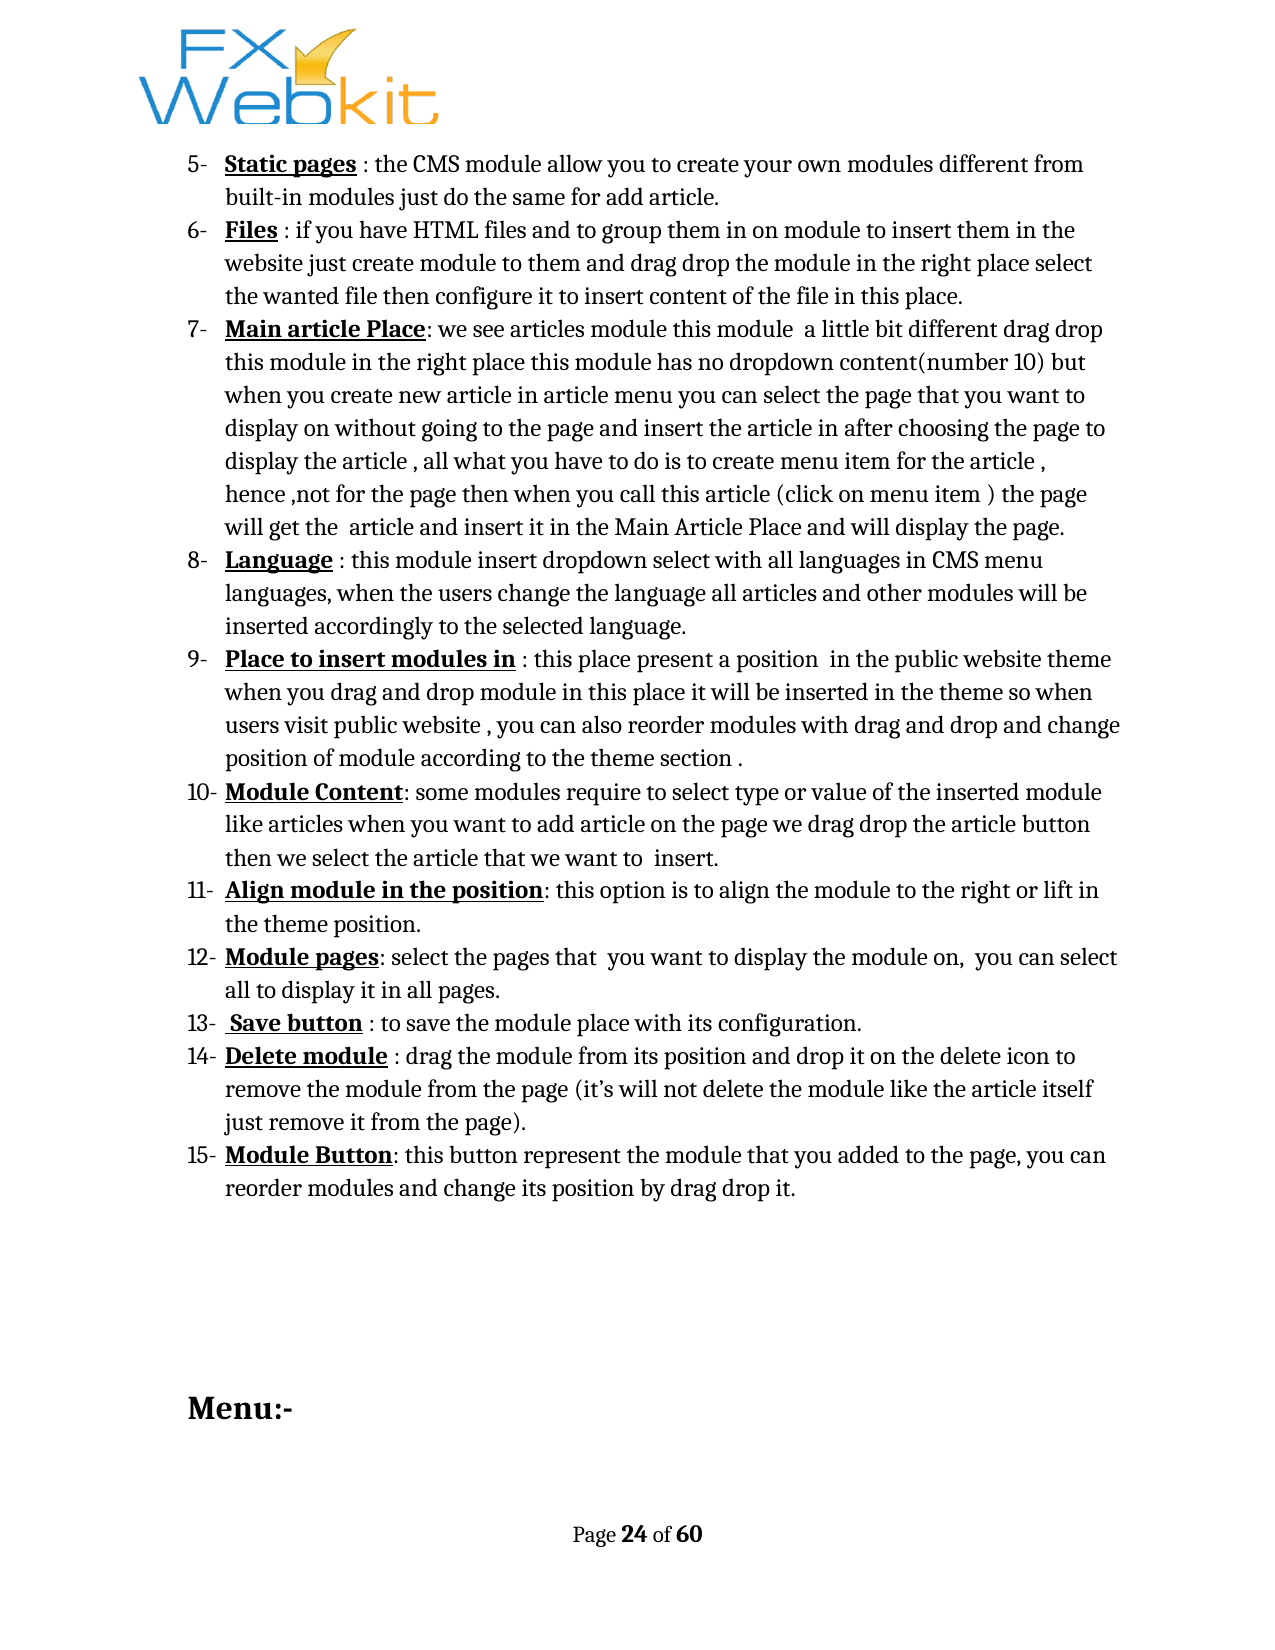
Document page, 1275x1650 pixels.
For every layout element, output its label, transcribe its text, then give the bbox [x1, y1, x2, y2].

list Files : if you have HTML files and to group them in on module to insert them in the website just create module to them and drag drop the module in the right place select the wanted file then configure it to insert content of the file in this place. [187, 216, 1125, 311]
text Menu:- [187, 1389, 1125, 1427]
list Static pages : the CMS module allow you to create your own modules different from built-in modules just do the same for add article. [187, 150, 1125, 212]
list Module Content: some modules require to select type or value of the inserted module like articles when you want to add article on the page we drag drop the article button then we select the article that we want to insert. [187, 777, 1125, 872]
list Delete module : drag the module from its position and drop it on the delete icon to remove the module from the page (it’s will not delete the module like the article itself just remove it from the page). [187, 1042, 1125, 1136]
list Main article Place: we see articles module this module a little bit different drag drop this module in the right place this module has no dropdown content(number 10) but when you create new article in article menu you can select the page that you want to display on without going to the page and insert the article in after choosing the page to display the article , all what you have to do is to create menu item for the article , hence ,not for the page then when you call this article (click on menu item ) the page will get the article and insert it in the Main Article Place and will display the page. [187, 315, 1125, 542]
list Module Button: this button represent the module that you added to the page, you can reorder modules and change its position by drag drop it. [187, 1141, 1125, 1202]
list Align module in the position: this option is to align the module to the right or lift in the theme position. [187, 876, 1125, 938]
list Save button : to save the module place with its configuration. [187, 1008, 1125, 1037]
list Place to insert modules in : this place present a position in the public website theme when you drag and drop module in this place it will be inserted in the theme so when users visit public website , you can also reorder modules with drag and drop and change position of module according to the theme section . [187, 645, 1125, 773]
list Module pages: select the pages that you want to display the module on, you can select all to display it in all pages. [187, 942, 1125, 1004]
list Language : this module insert dropdown select with all languages in CMS menu languages, when the users change the language all articles and other modules will be inserted accordingly to the selected language. [187, 546, 1125, 641]
picture [130, 23, 440, 124]
